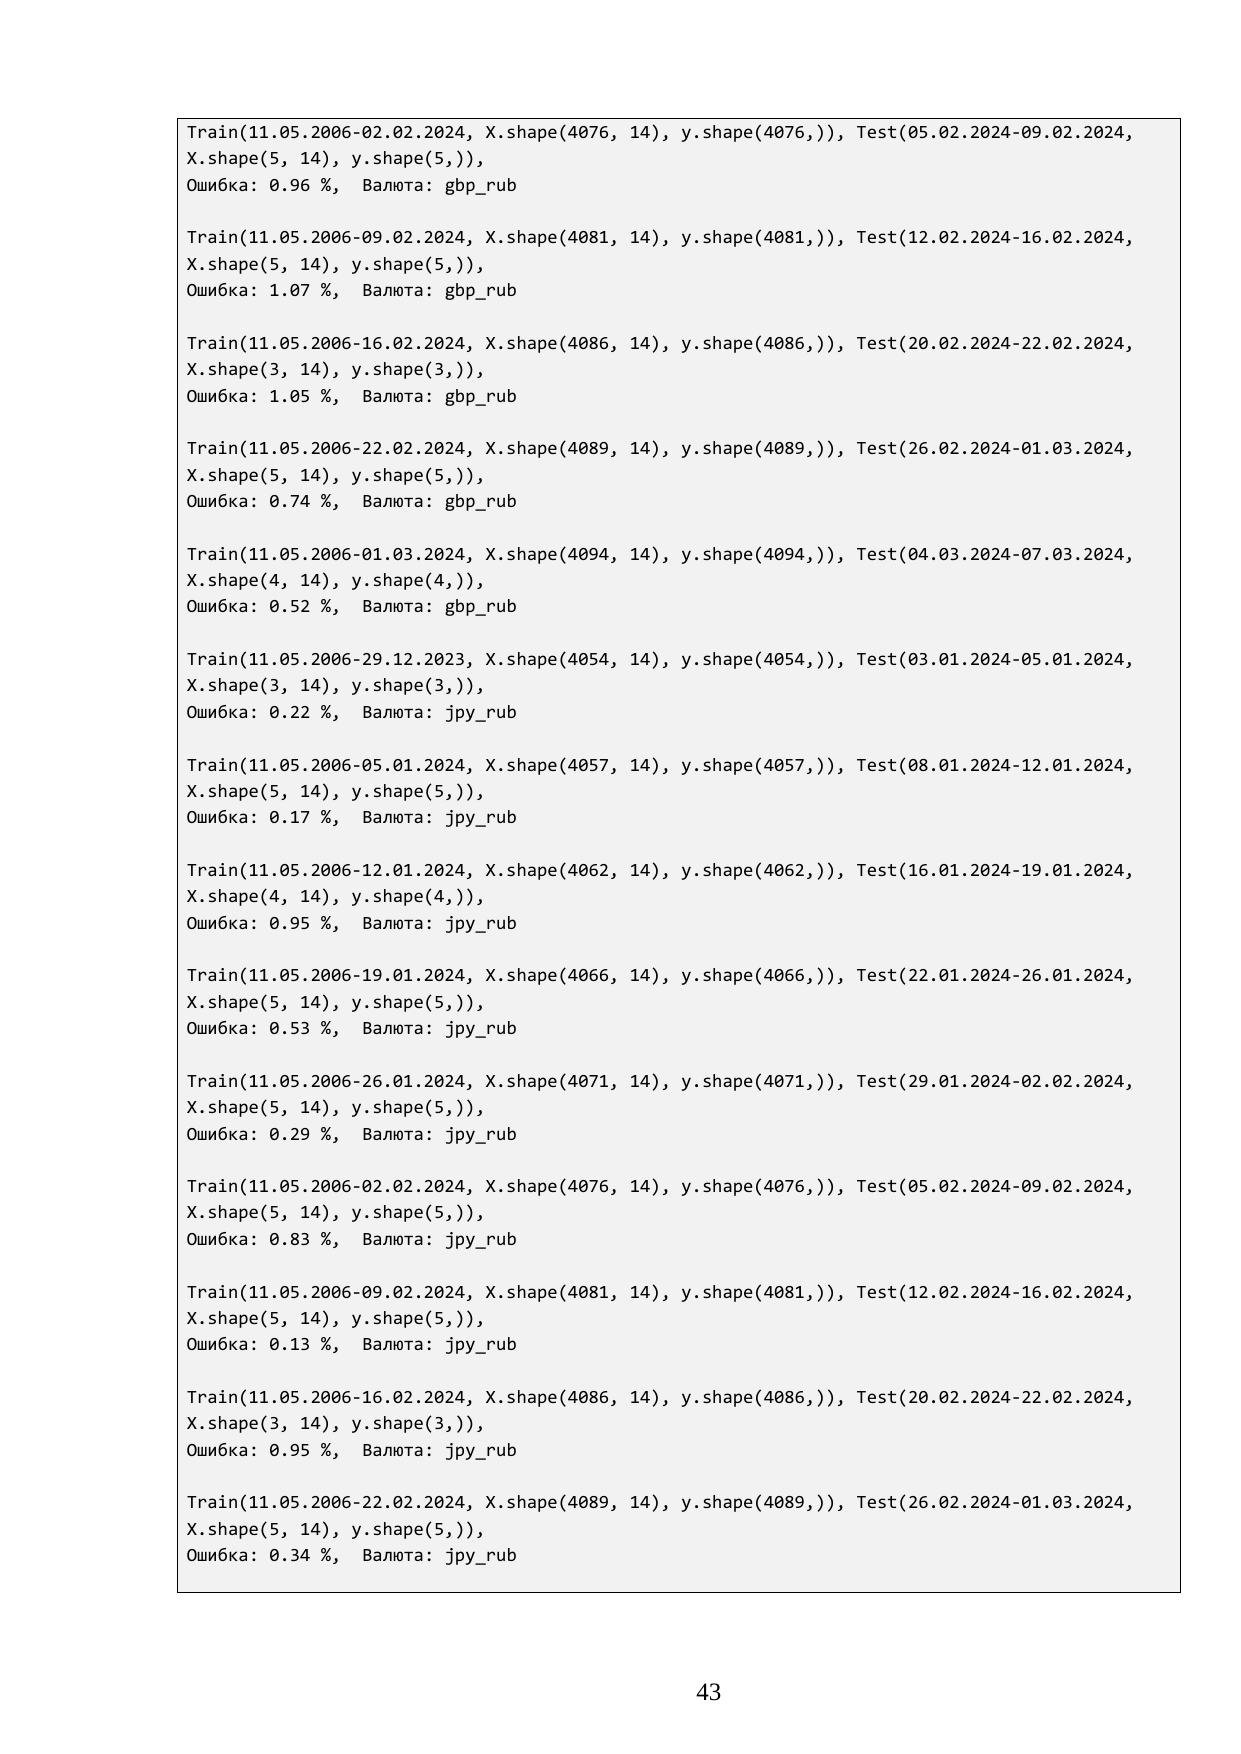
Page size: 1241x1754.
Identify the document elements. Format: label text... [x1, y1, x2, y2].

text Ошибка: 0.53 %, Валюта: jpy_rub [178, 1014, 1180, 1039]
text Train(11.05.2006-02.02.2024, X.shape(4076, 14), y.shape(4076,)), Test(05.02.2024-09.02.2024, X.shape(5, 14), y.shape(5,)), [178, 119, 1180, 169]
text Train(11.05.2006-19.01.2024, X.shape(4066, 14), y.shape(4066,)), Test(22.01.2024-26.01.2024, X.shape(5, 14), y.shape(5,)), [178, 961, 1180, 1013]
text Train(11.05.2006-12.01.2024, X.shape(4062, 14), y.shape(4062,)), Test(16.01.2024-19.01.2024, X.shape(4, 14), y.shape(4,)), [178, 856, 1180, 907]
text Train(11.05.2006-09.02.2024, X.shape(4081, 14), y.shape(4081,)), Test(12.02.2024-16.02.2024, X.shape(5, 14), y.shape(5,)), [178, 1278, 1180, 1329]
text Train(11.05.2006-01.03.2024, X.shape(4094, 14), y.shape(4094,)), Test(04.03.2024-07.03.2024, X.shape(4, 14), y.shape(4,)), [178, 540, 1180, 591]
text Ошибка: 0.95 %, Валюта: jpy_rub [178, 909, 1180, 934]
text Ошибка: 0.17 %, Валюта: jpy_rub [178, 803, 1180, 828]
text Ошибка: 0.52 %, Валюта: gbp_rub [178, 592, 1180, 618]
text Train(11.05.2006-16.02.2024, X.shape(4086, 14), y.shape(4086,)), Test(20.02.2024-22.02.2024, X.shape(3, 14), y.shape(3,)), [178, 1383, 1180, 1434]
text Ошибка: 0.29 %, Валюта: jpy_rub [178, 1119, 1180, 1145]
text Train(11.05.2006-26.01.2024, X.shape(4071, 14), y.shape(4071,)), Test(29.01.2024-02.02.2024, X.shape(5, 14), y.shape(5,)), [178, 1067, 1180, 1118]
text Ошибка: 0.74 %, Валюта: gbp_rub [178, 487, 1180, 512]
text Train(11.05.2006-05.01.2024, X.shape(4057, 14), y.shape(4057,)), Test(08.01.2024-12.01.2024, X.shape(5, 14), y.shape(5,)), [178, 751, 1180, 802]
text Ошибка: 0.83 %, Валюта: jpy_rub [178, 1225, 1180, 1250]
text Train(11.05.2006-02.02.2024, X.shape(4076, 14), y.shape(4076,)), Test(05.02.2024-09.02.2024, X.shape(5, 14), y.shape(5,)), [178, 1172, 1180, 1224]
text Ошибка: 1.05 %, Валюта: gbp_rub [178, 382, 1180, 407]
text Ошибка: 0.96 %, Валюта: gbp_rub [178, 171, 1180, 196]
text Train(11.05.2006-22.02.2024, X.shape(4089, 14), y.shape(4089,)), Test(26.02.2024-01.03.2024, X.shape(5, 14), y.shape(5,)), [178, 434, 1180, 486]
text Ошибка: 0.95 %, Валюта: jpy_rub [178, 1436, 1180, 1461]
text Ошибка: 0.22 %, Валюта: jpy_rub [178, 698, 1180, 723]
text Ошибка: 1.07 %, Валюта: gbp_rub [178, 276, 1180, 301]
text Train(11.05.2006-16.02.2024, X.shape(4086, 14), y.shape(4086,)), Test(20.02.2024-22.02.2024, X.shape(3, 14), y.shape(3,)), [178, 329, 1180, 380]
text Train(11.05.2006-09.02.2024, X.shape(4081, 14), y.shape(4081,)), Test(12.02.2024-16.02.2024, X.shape(5, 14), y.shape(5,)), [178, 223, 1180, 275]
text Ошибка: 0.34 %, Валюта: jpy_rub [178, 1541, 1180, 1566]
text Train(11.05.2006-29.12.2023, X.shape(4054, 14), y.shape(4054,)), Test(03.01.2024-05.01.2024, X.shape(3, 14), y.shape(3,)), [178, 645, 1180, 697]
text Ошибка: 0.13 %, Валюта: jpy_rub [178, 1330, 1180, 1356]
text Train(11.05.2006-22.02.2024, X.shape(4089, 14), y.shape(4089,)), Test(26.02.2024-01.03.2024, X.shape(5, 14), y.shape(5,)), [178, 1488, 1180, 1540]
